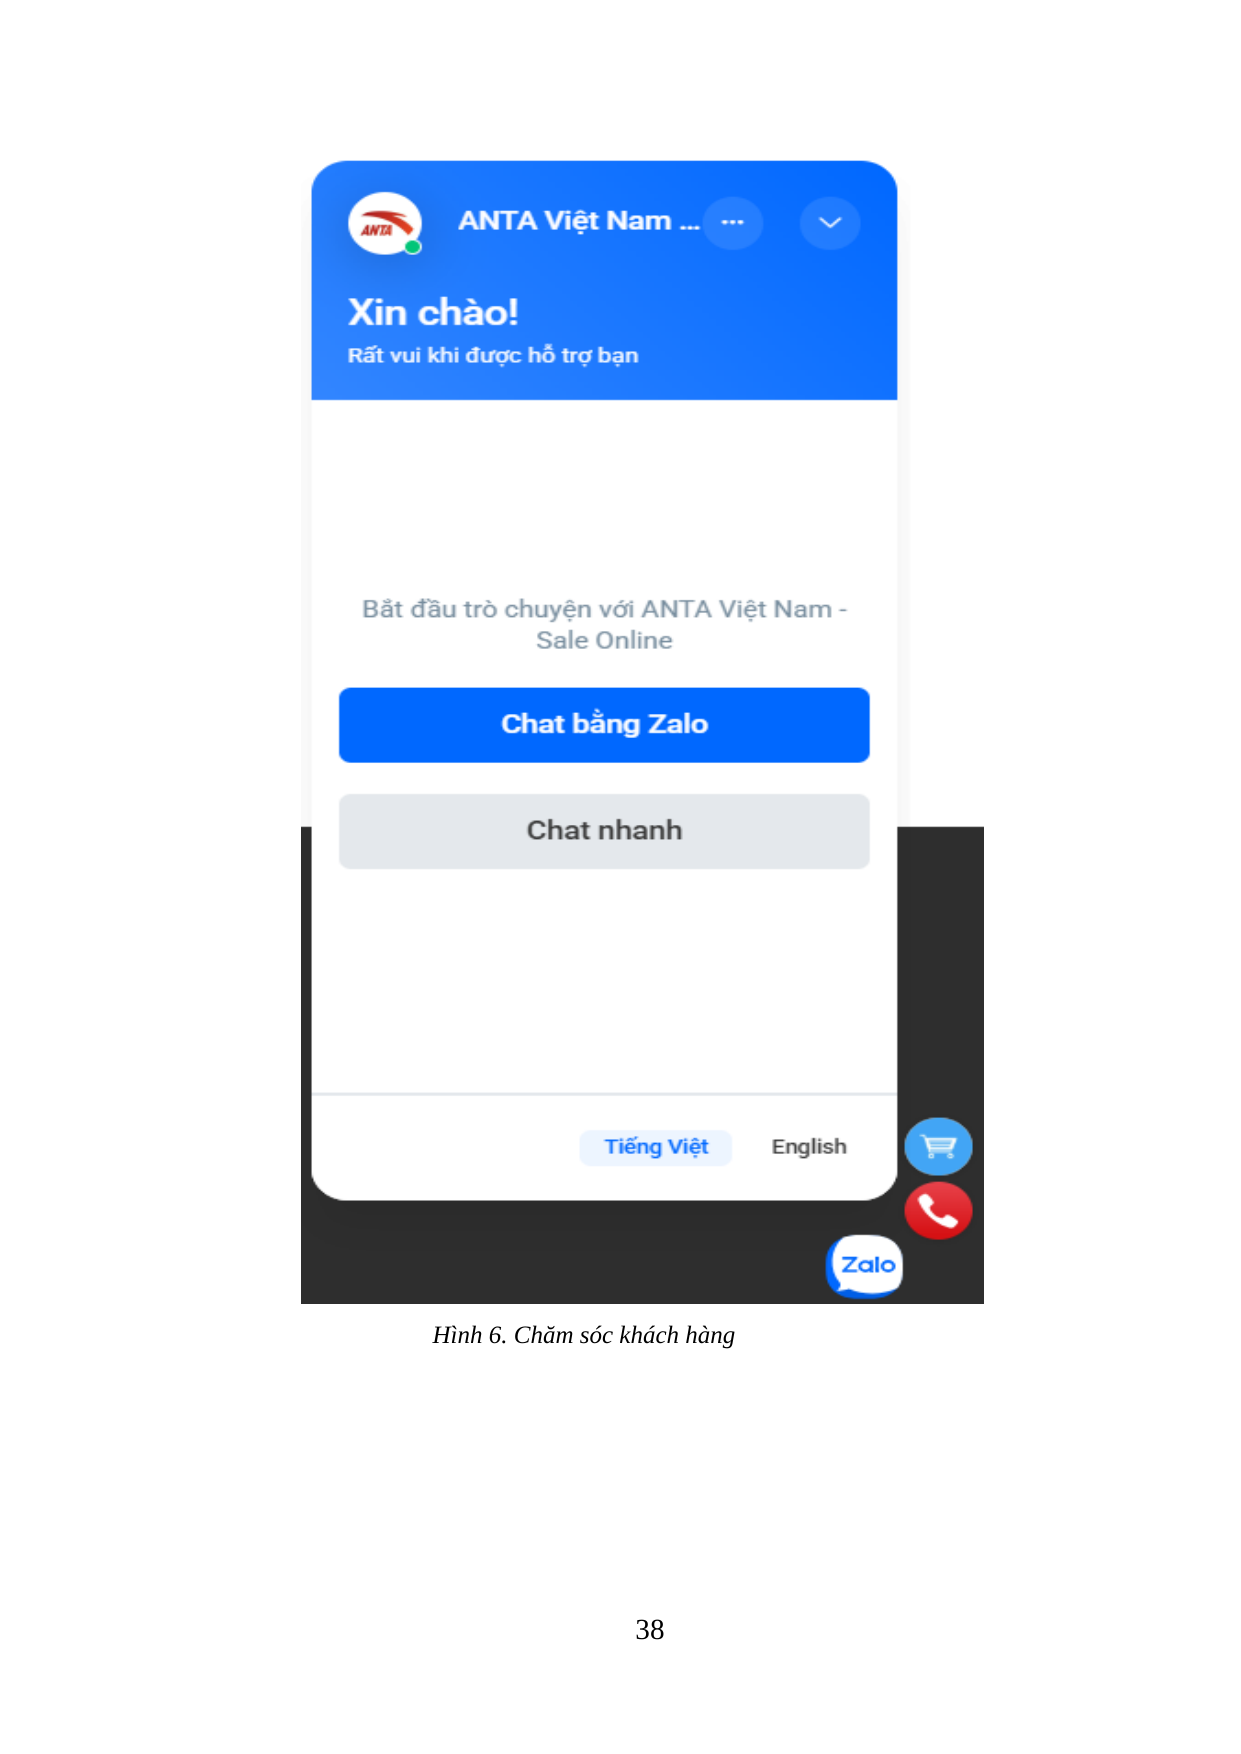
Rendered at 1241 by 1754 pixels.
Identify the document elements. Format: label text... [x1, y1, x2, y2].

picture [301, 147, 984, 1304]
text Hình 6. Chăm sóc khách hàng [177, 1321, 1122, 1349]
